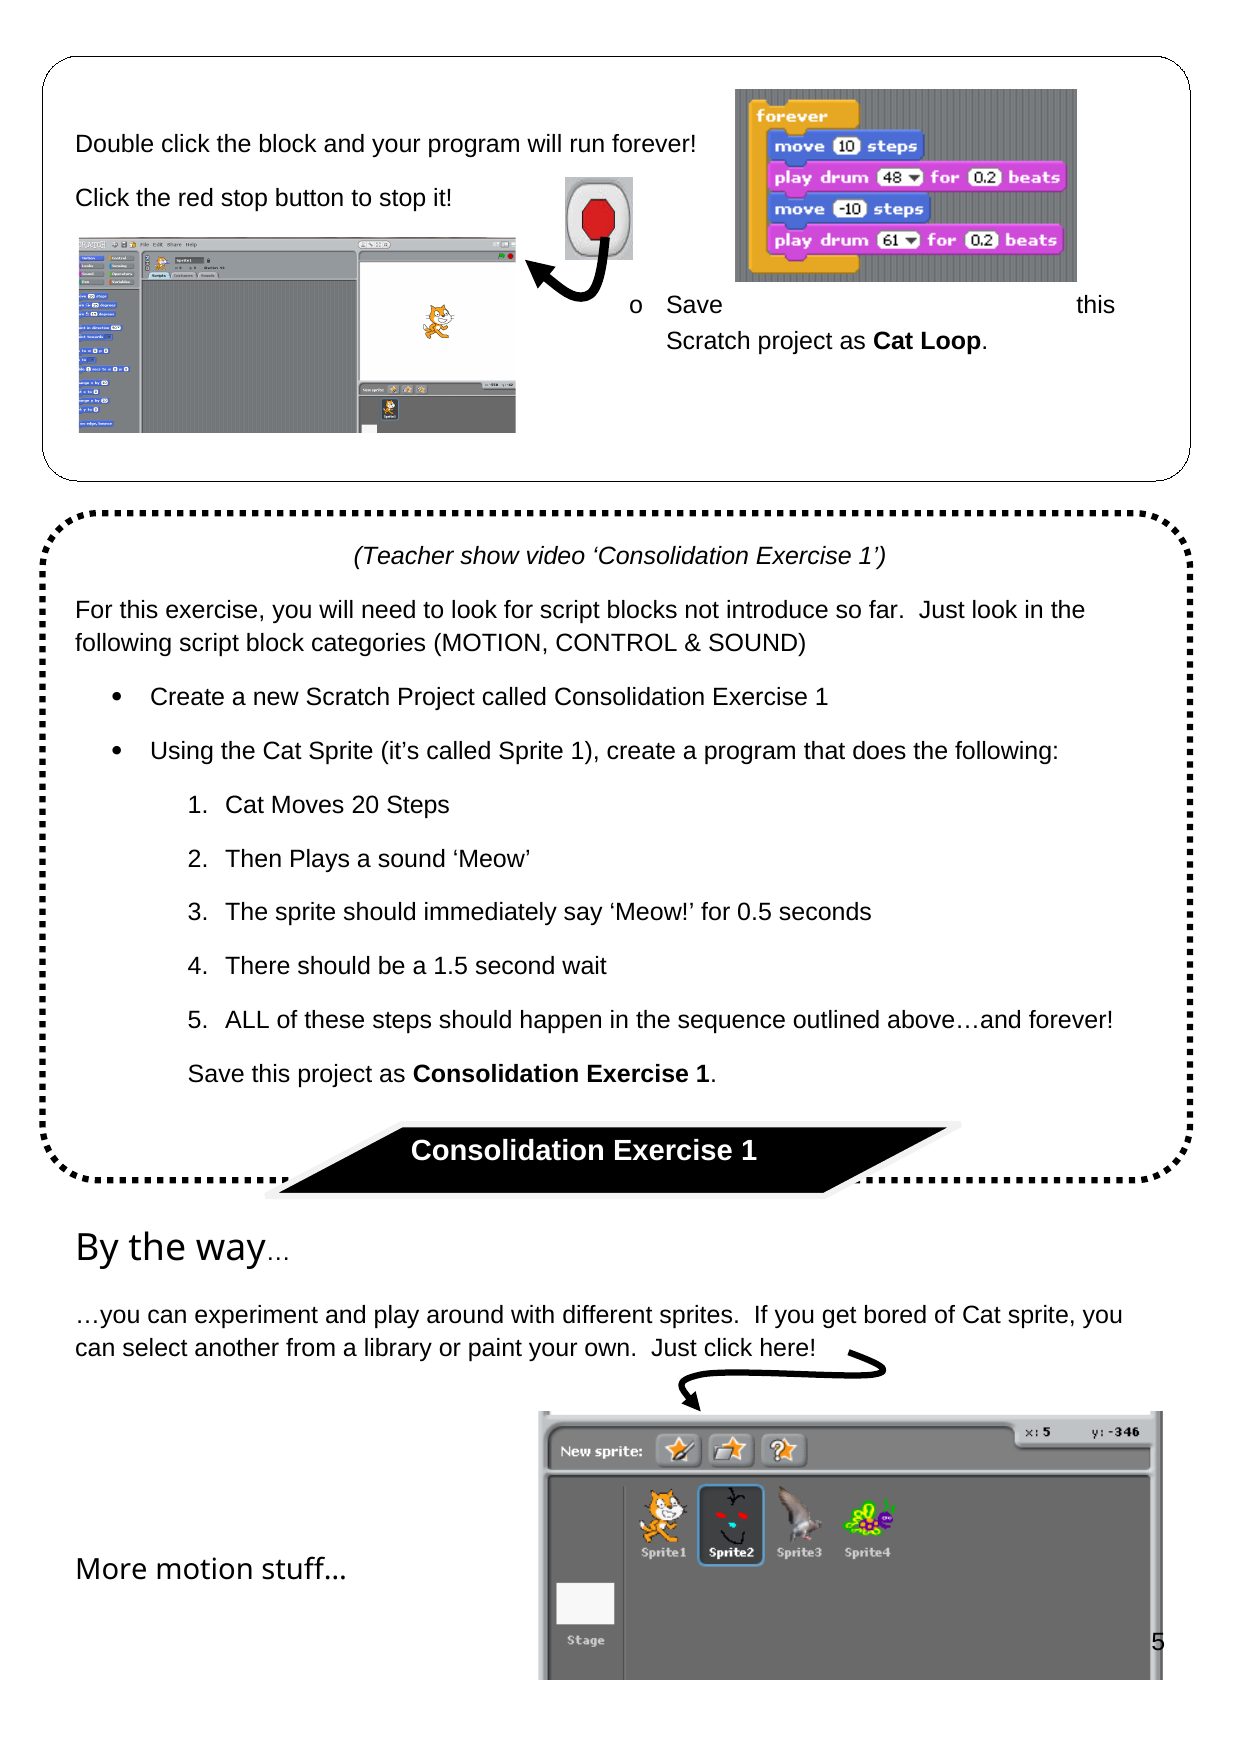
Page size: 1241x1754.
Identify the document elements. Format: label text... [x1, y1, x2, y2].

text (Teacher show video ‘Consolidation Exercise 1’) [75, 541, 1165, 570]
picture [538, 1411, 1163, 1548]
list Then Plays a sound ‘Meow’ [187, 843, 1165, 872]
list Create a new Scratch Project called Consolidation Exercise 1 [112, 682, 1165, 711]
text Double click the block and your program will run forever! [75, 129, 1165, 158]
picture [565, 177, 633, 183]
picture [735, 89, 1077, 129]
picture [565, 211, 633, 260]
list Save this Scratch project as Cat Loop. [187, 290, 1165, 354]
list The sprite should immediately say ‘Meow!’ for 0.5 seconds [187, 897, 1165, 926]
picture [735, 158, 1077, 183]
list ALL of these steps should happen in the sequence outlined above…and forever! [187, 1005, 1165, 1034]
list There should be a 1.5 second wait [187, 951, 1165, 980]
list Using the Cat Sprite (it’s called Sprite 1), create a program that does the following: [112, 736, 1165, 764]
text Click the red stop button to stop it! [75, 183, 1165, 211]
picture [78, 237, 516, 433]
picture [1155, 1635, 1163, 1641]
picture [538, 1588, 1163, 1680]
text Save this project as Consolidation Exercise 1. [187, 1059, 1165, 1088]
text More motion stuff… [75, 1548, 1165, 1588]
text For this exercise, you will need to look for script blocks not introduce so far. Just look in the following script block categories (MOTION, CONTROL & SOUND) [75, 595, 1165, 657]
picture [735, 211, 1077, 282]
text By the way… [75, 1221, 1165, 1272]
list Cat Moves 20 Steps [187, 790, 1165, 818]
text …you can experiment and play around with different sprites. If you get bored of Cat sprite, you can select another from a library or paint your own. Just click here! [75, 1300, 1165, 1362]
